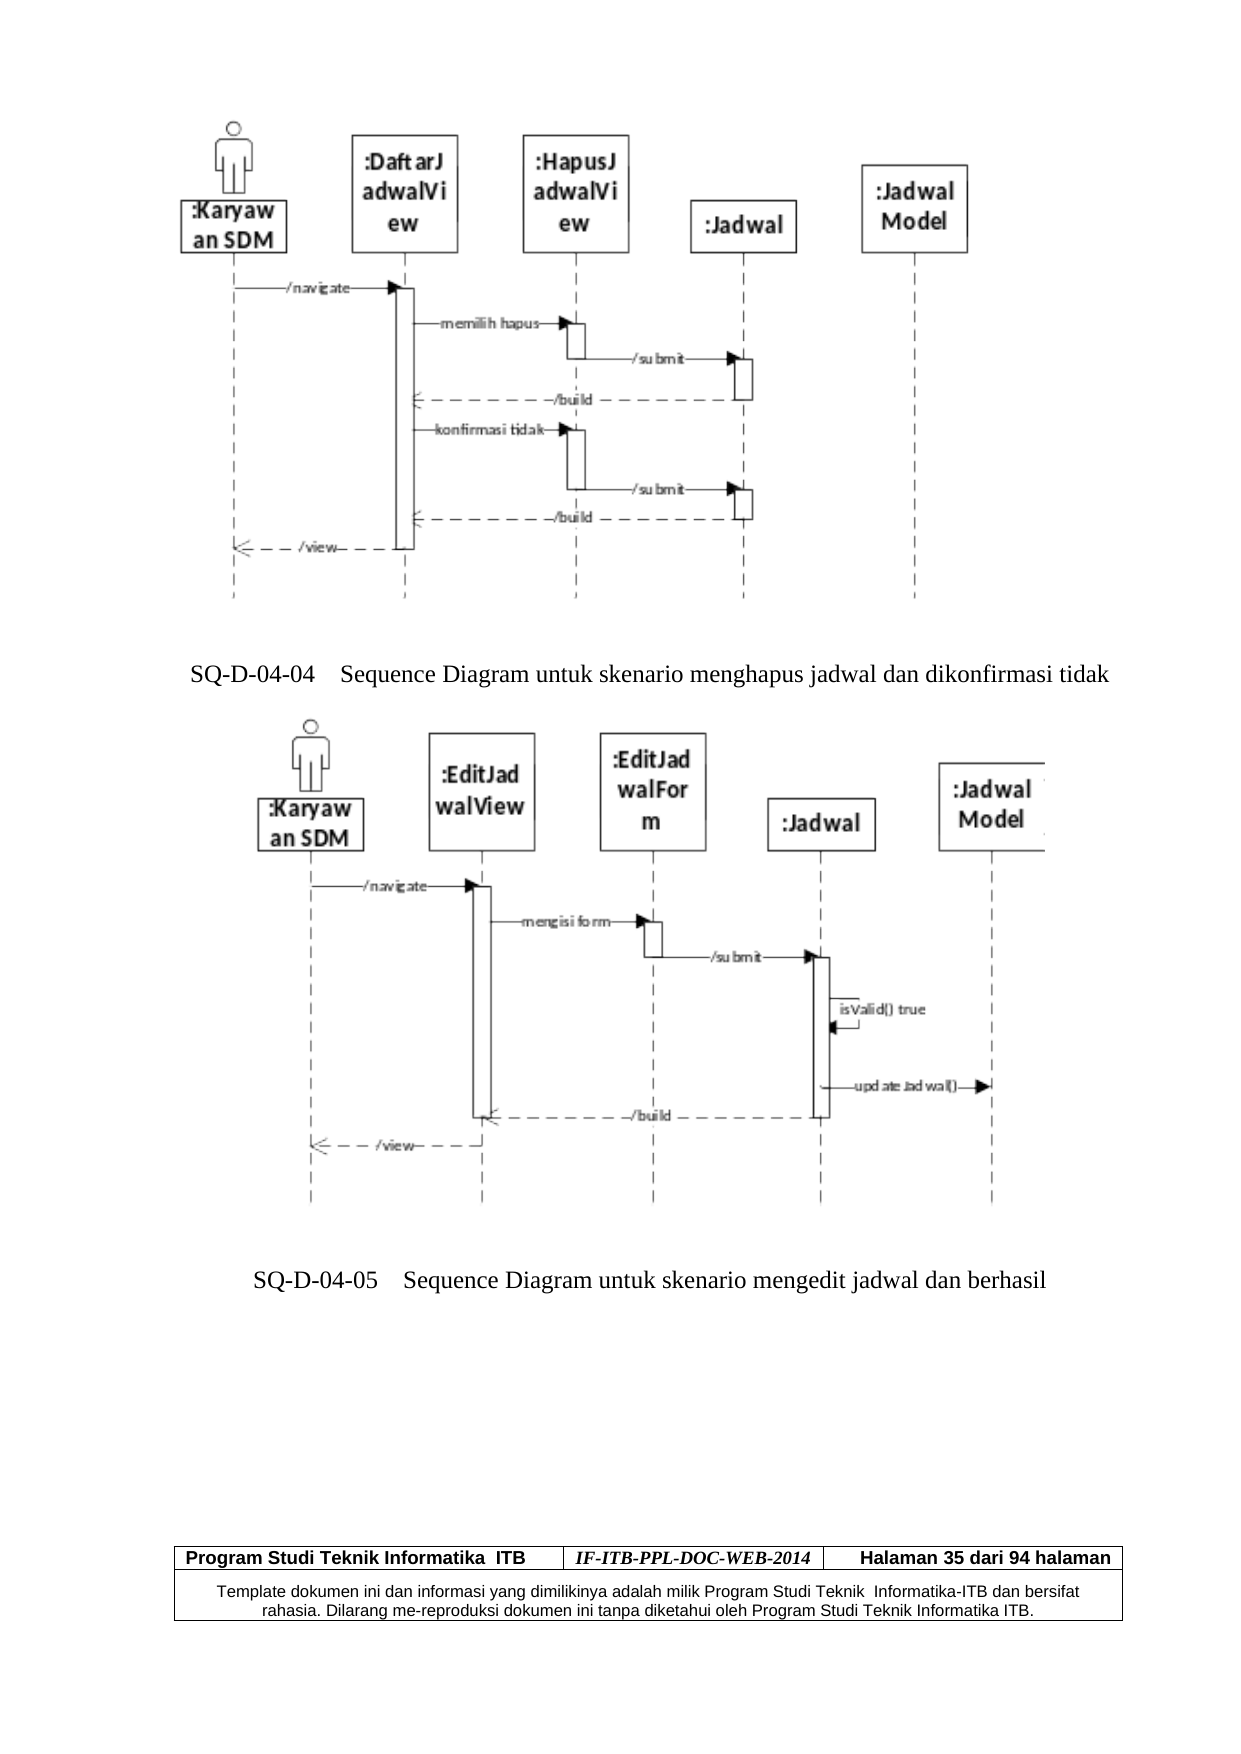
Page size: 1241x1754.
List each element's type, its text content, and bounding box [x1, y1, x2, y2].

text SQ-D-04-05 Sequence Diagram untuk skenario mengedit jadwal dan berhasil [177, 1265, 1122, 1293]
text SQ-D-04-04 Sequence Diagram untuk skenario menghapus jadwal dan dikonfirmasi tidak [177, 118, 1122, 687]
